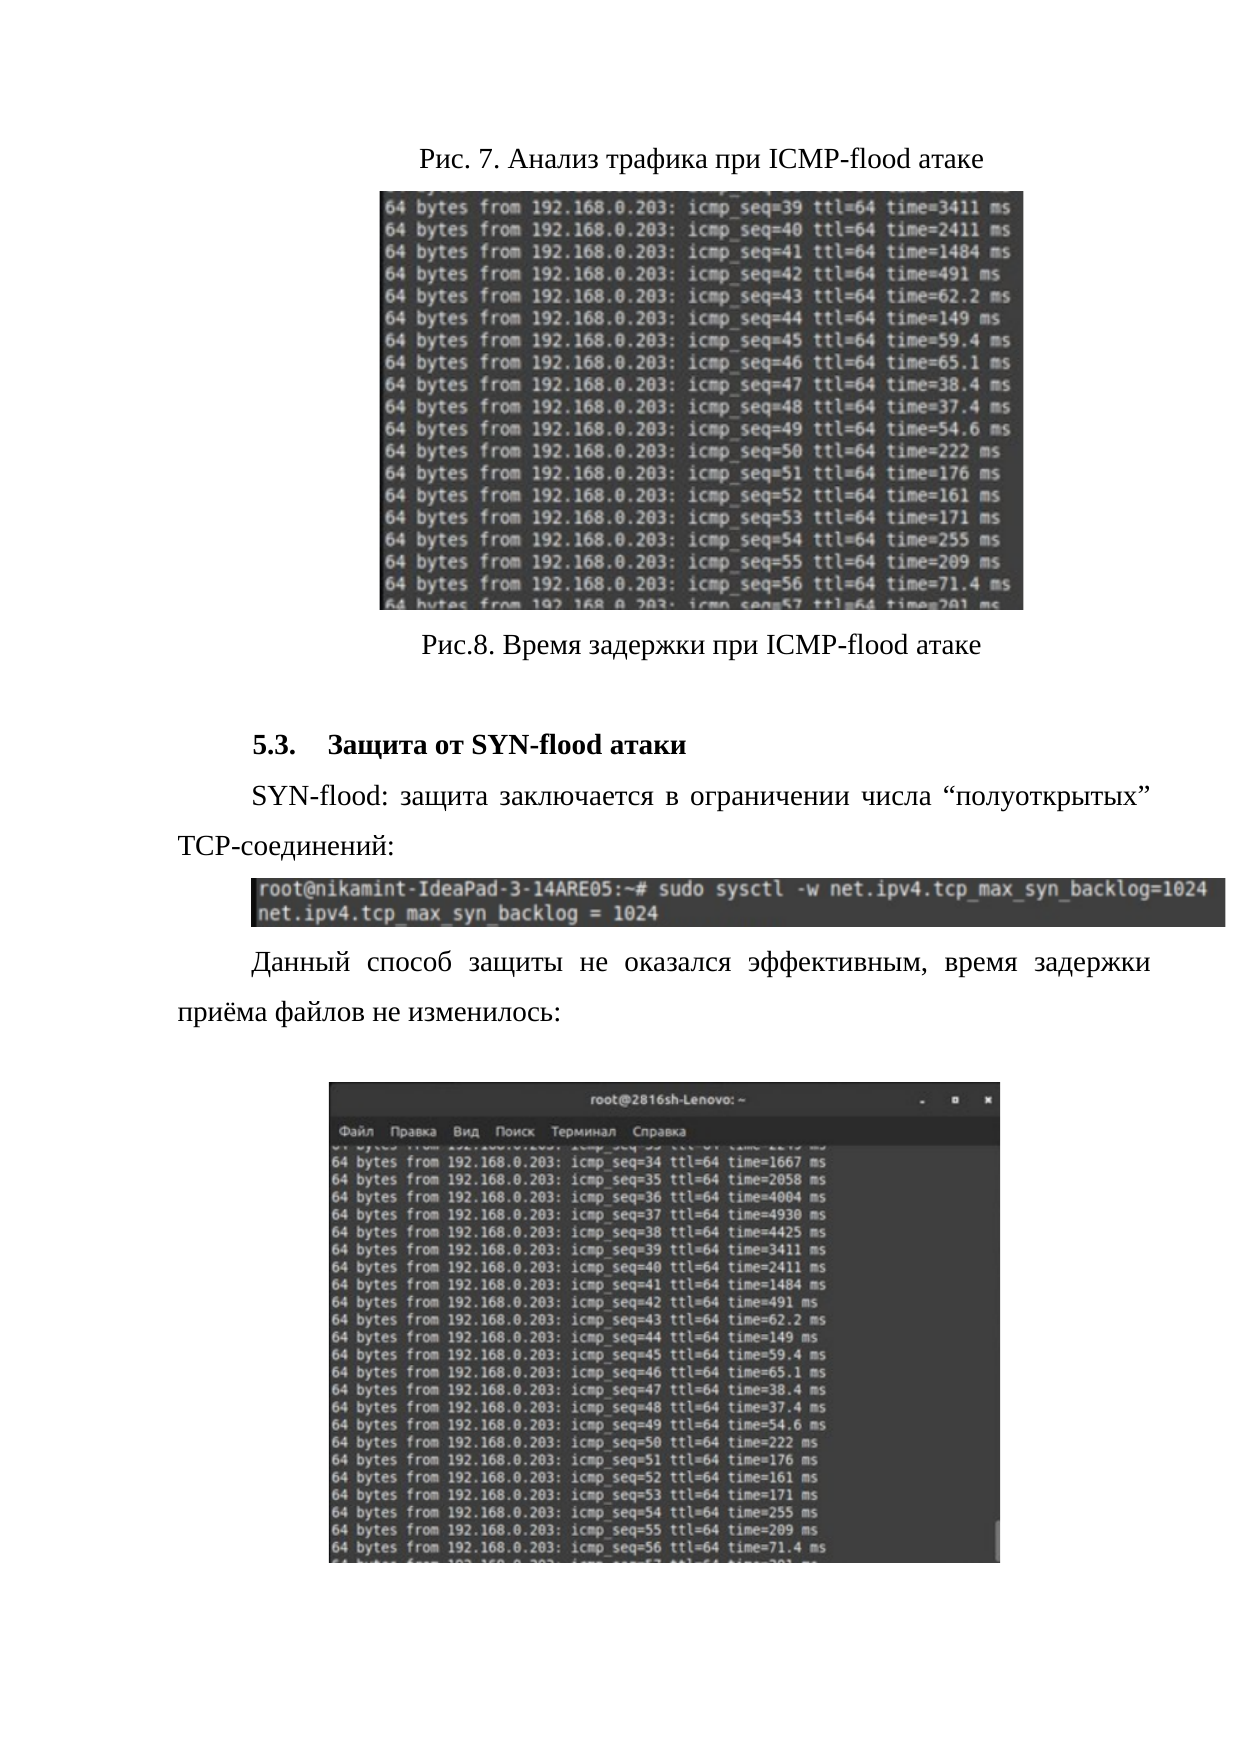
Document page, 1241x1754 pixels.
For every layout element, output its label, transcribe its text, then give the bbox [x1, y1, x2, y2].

text Рис. 7. Анализ трафика при ICMP-flood атаке [177, 141, 1152, 174]
text SYN-flood: защита заключается в ограничении числа “полуоткрытых” TCP-соединений: [177, 778, 1152, 862]
picture [328, 1082, 1001, 1563]
picture [379, 191, 1024, 610]
subtitle Защита от SYN-flood атаки [252, 727, 1152, 761]
text Данный способ защиты не оказался эффективным, время задержки приёма файлов не изменилось: [177, 944, 1152, 1028]
picture [251, 878, 1226, 927]
text Рис.8. Время задержки при ICMP-flood атаке [177, 627, 1152, 660]
